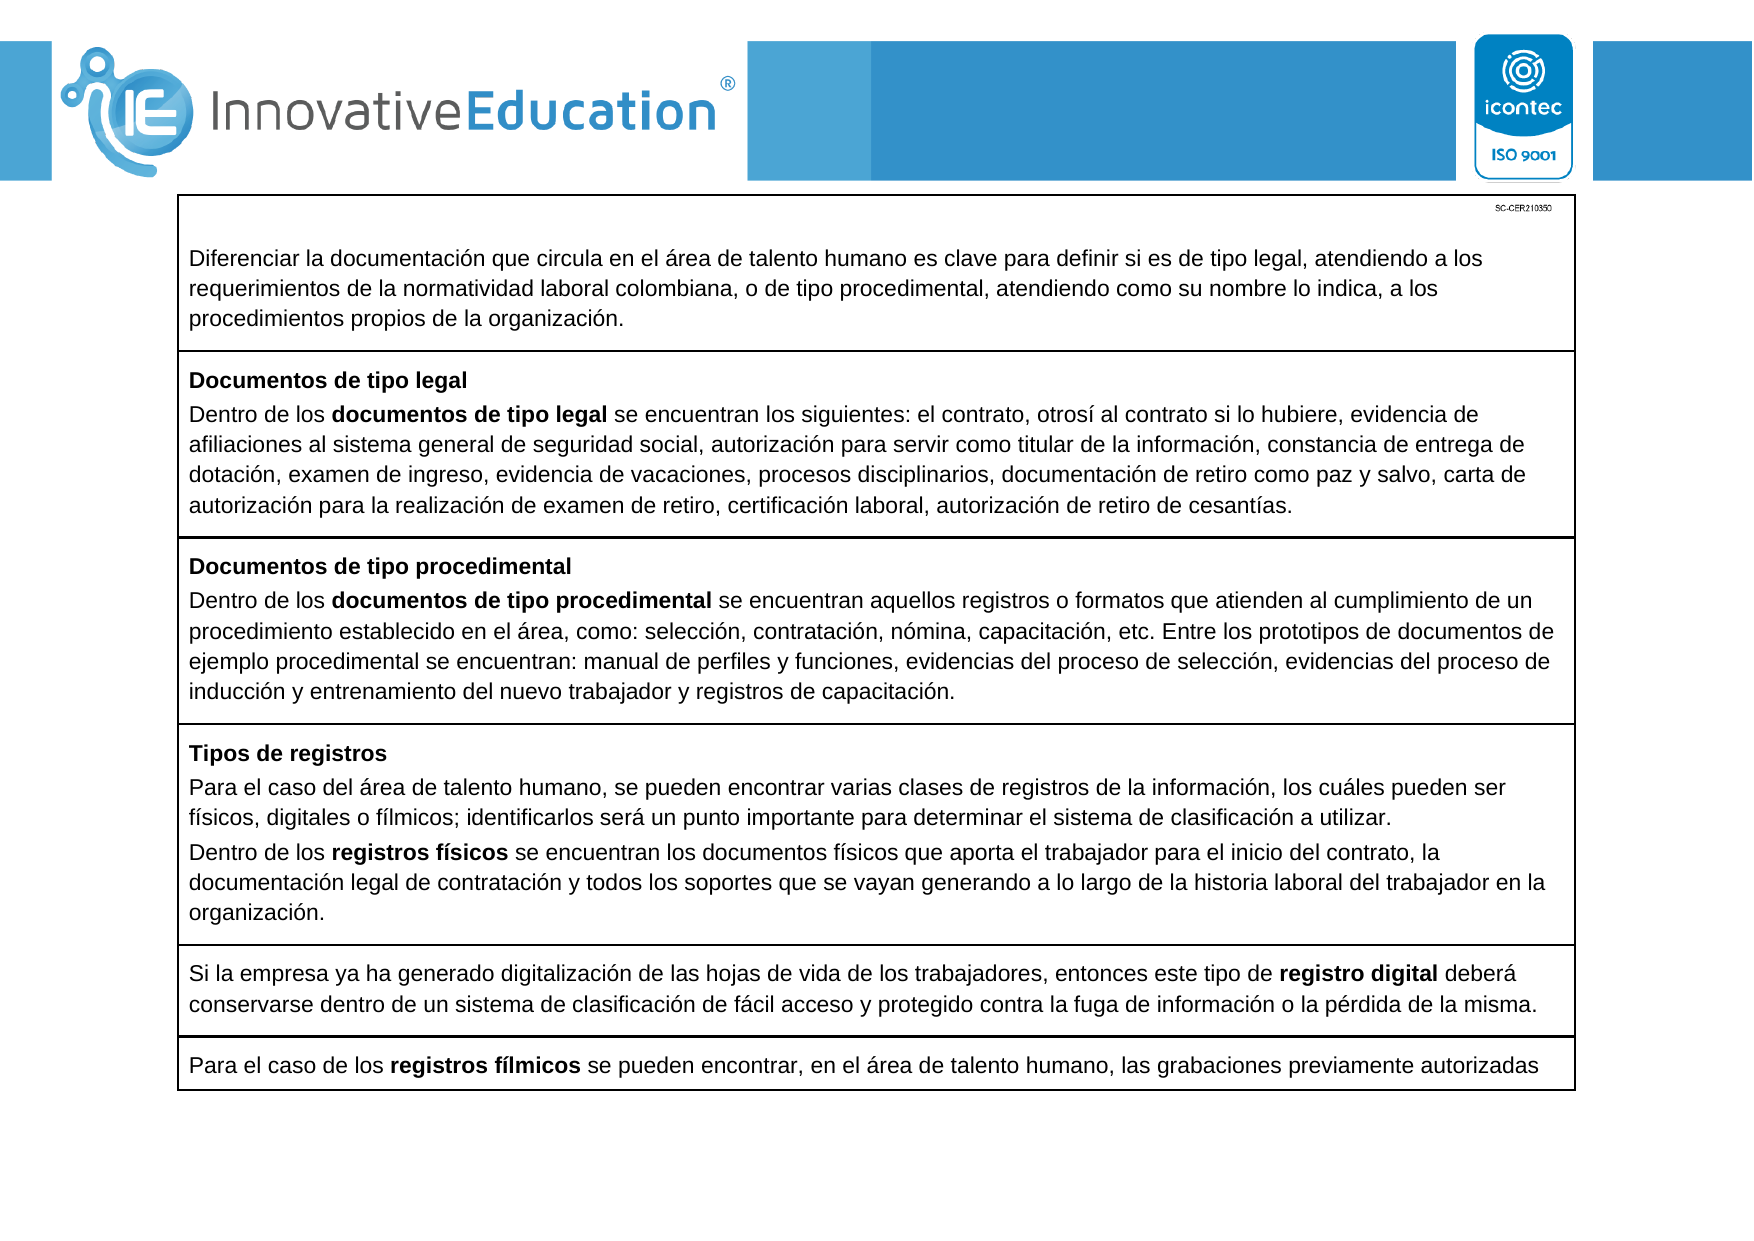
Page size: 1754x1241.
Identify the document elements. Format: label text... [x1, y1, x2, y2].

table_cell Tipos de registros Para el caso del área de talento humano, se pueden encontrar varias clases de registros de la información, los cuáles pueden ser físicos, digitales o fílmicos; identificarlos será un punto importante para determinar el sistema de clasificación a utilizar. Dentro de los registros físicos se encuentran los documentos físicos que aporta el trabajador para el inicio del contrato, la documentación legal de contratación y todos los soportes que se vayan generando a lo largo de la historia laboral del trabajador en la organización. [179, 725, 1574, 944]
table_cell Si la empresa ya ha generado digitalización de las hojas de vida de los trabajadores, entonces este tipo de registro digital deberá conservarse dentro de un sistema de clasificación de fácil acceso y protegido contra la fuga de información o la pérdida de la misma. [179, 946, 1574, 1035]
table_cell Documentos de tipo procedimental Dentro de los documentos de tipo procedimental se encuentran aquellos registros o formatos que atienden al cumplimiento de un procedimiento establecido en el área, como: selección, contratación, nómina, capacitación, etc. Entre los prototipos de documentos de ejemplo procedimental se encuentran: manual de perfiles y funciones, evidencias del proceso de selección, evidencias del proceso de inducción y entrenamiento del nuevo trabajador y registros de capacitación. [179, 539, 1574, 723]
table_cell Documentos de tipo legal Dentro de los documentos de tipo legal se encuentran los siguientes: el contrato, otrosí al contrato si lo hubiere, evidencia de afiliaciones al sistema general de seguridad social, autorización para servir como titular de la información, constancia de entrega de dotación, examen de ingreso, evidencia de vacaciones, procesos disciplinarios, documentación de retiro como paz y salvo, carta de autorización para la realización de examen de retiro, certificación laboral, autorización de retiro de cesantías. [179, 352, 1574, 536]
picture [0, 28, 1456, 194]
picture [1593, 28, 1752, 194]
picture [1471, 32, 1576, 194]
